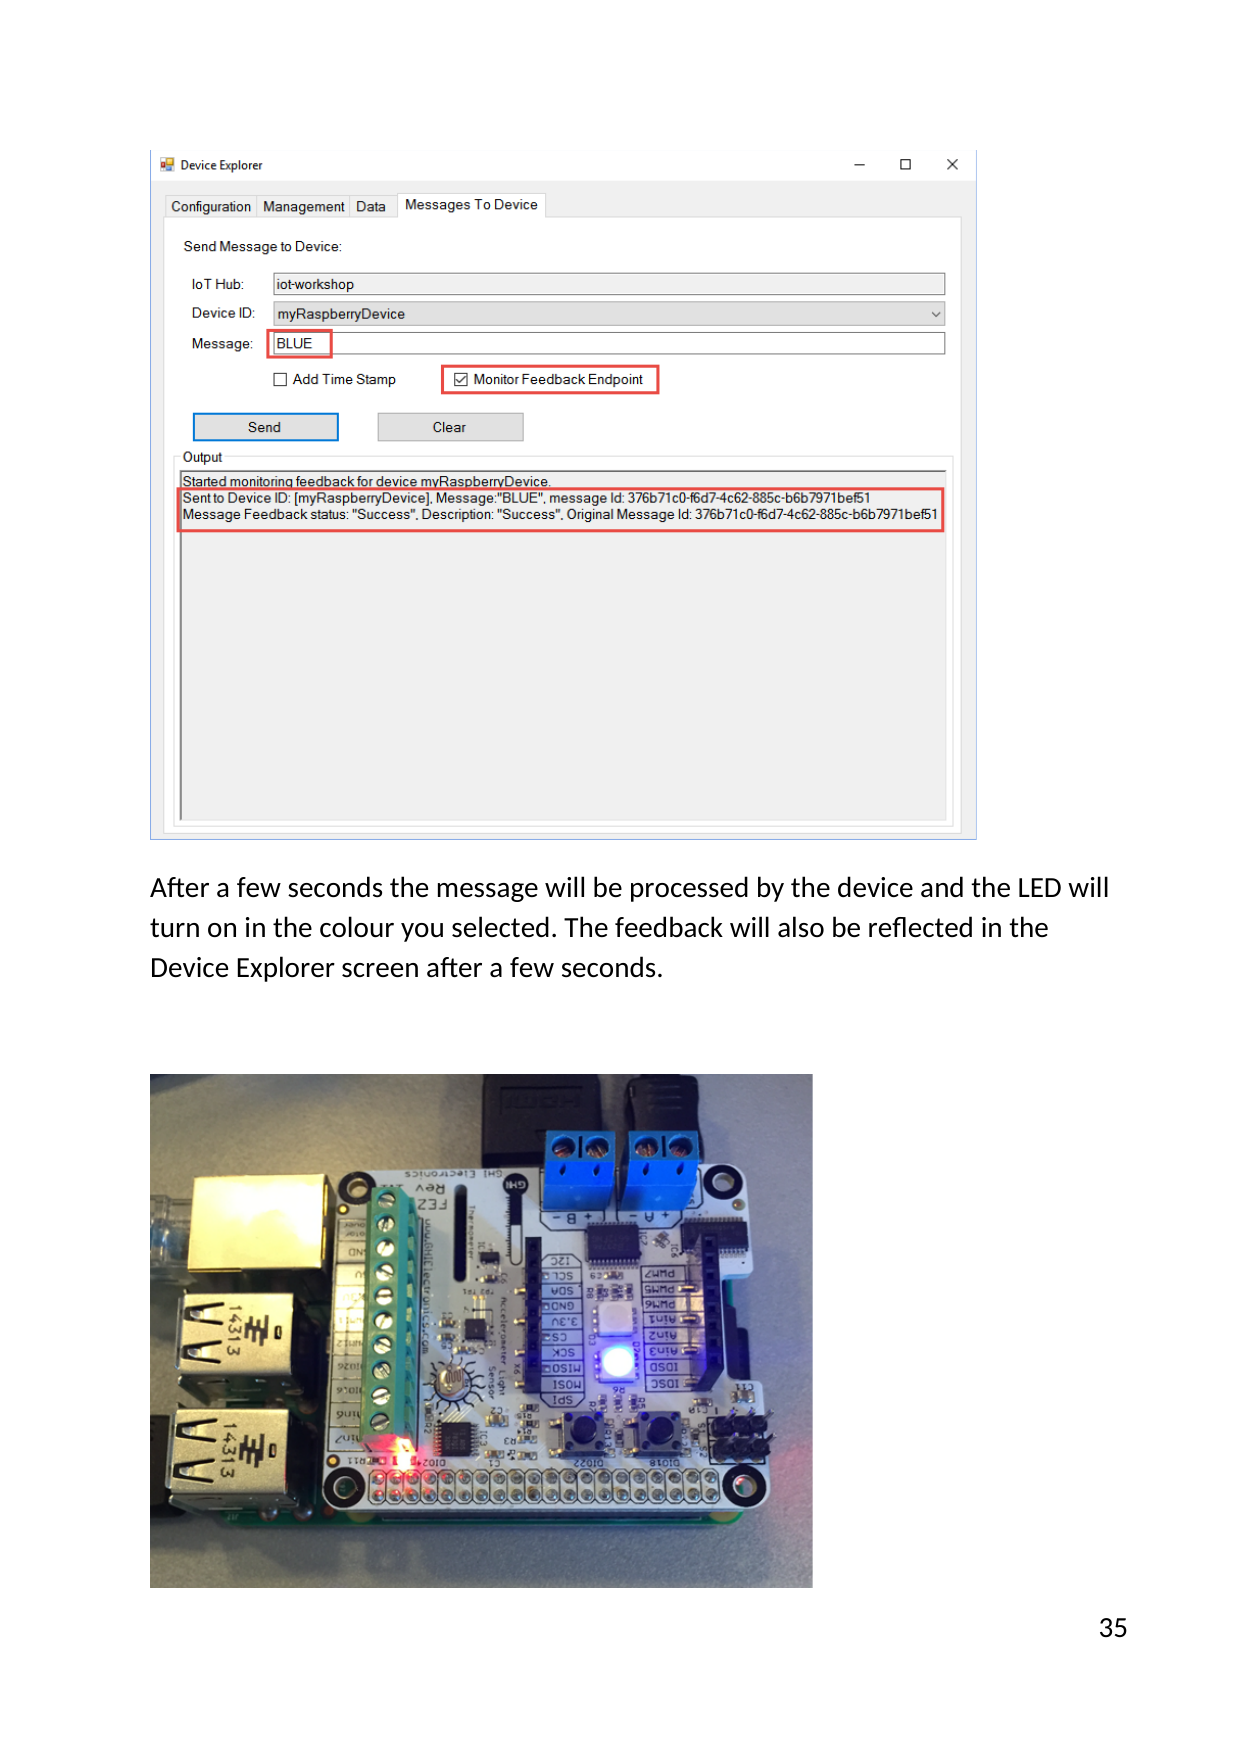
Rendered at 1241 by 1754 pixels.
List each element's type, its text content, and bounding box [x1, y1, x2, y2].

picture [150, 150, 977, 840]
text After a few seconds the message will be processed by the device and the LED will turn on in the colour you selected. The feedback will also be reflected in the Device Explorer screen after a few seconds. [150, 865, 1128, 985]
picture [150, 1074, 813, 1588]
